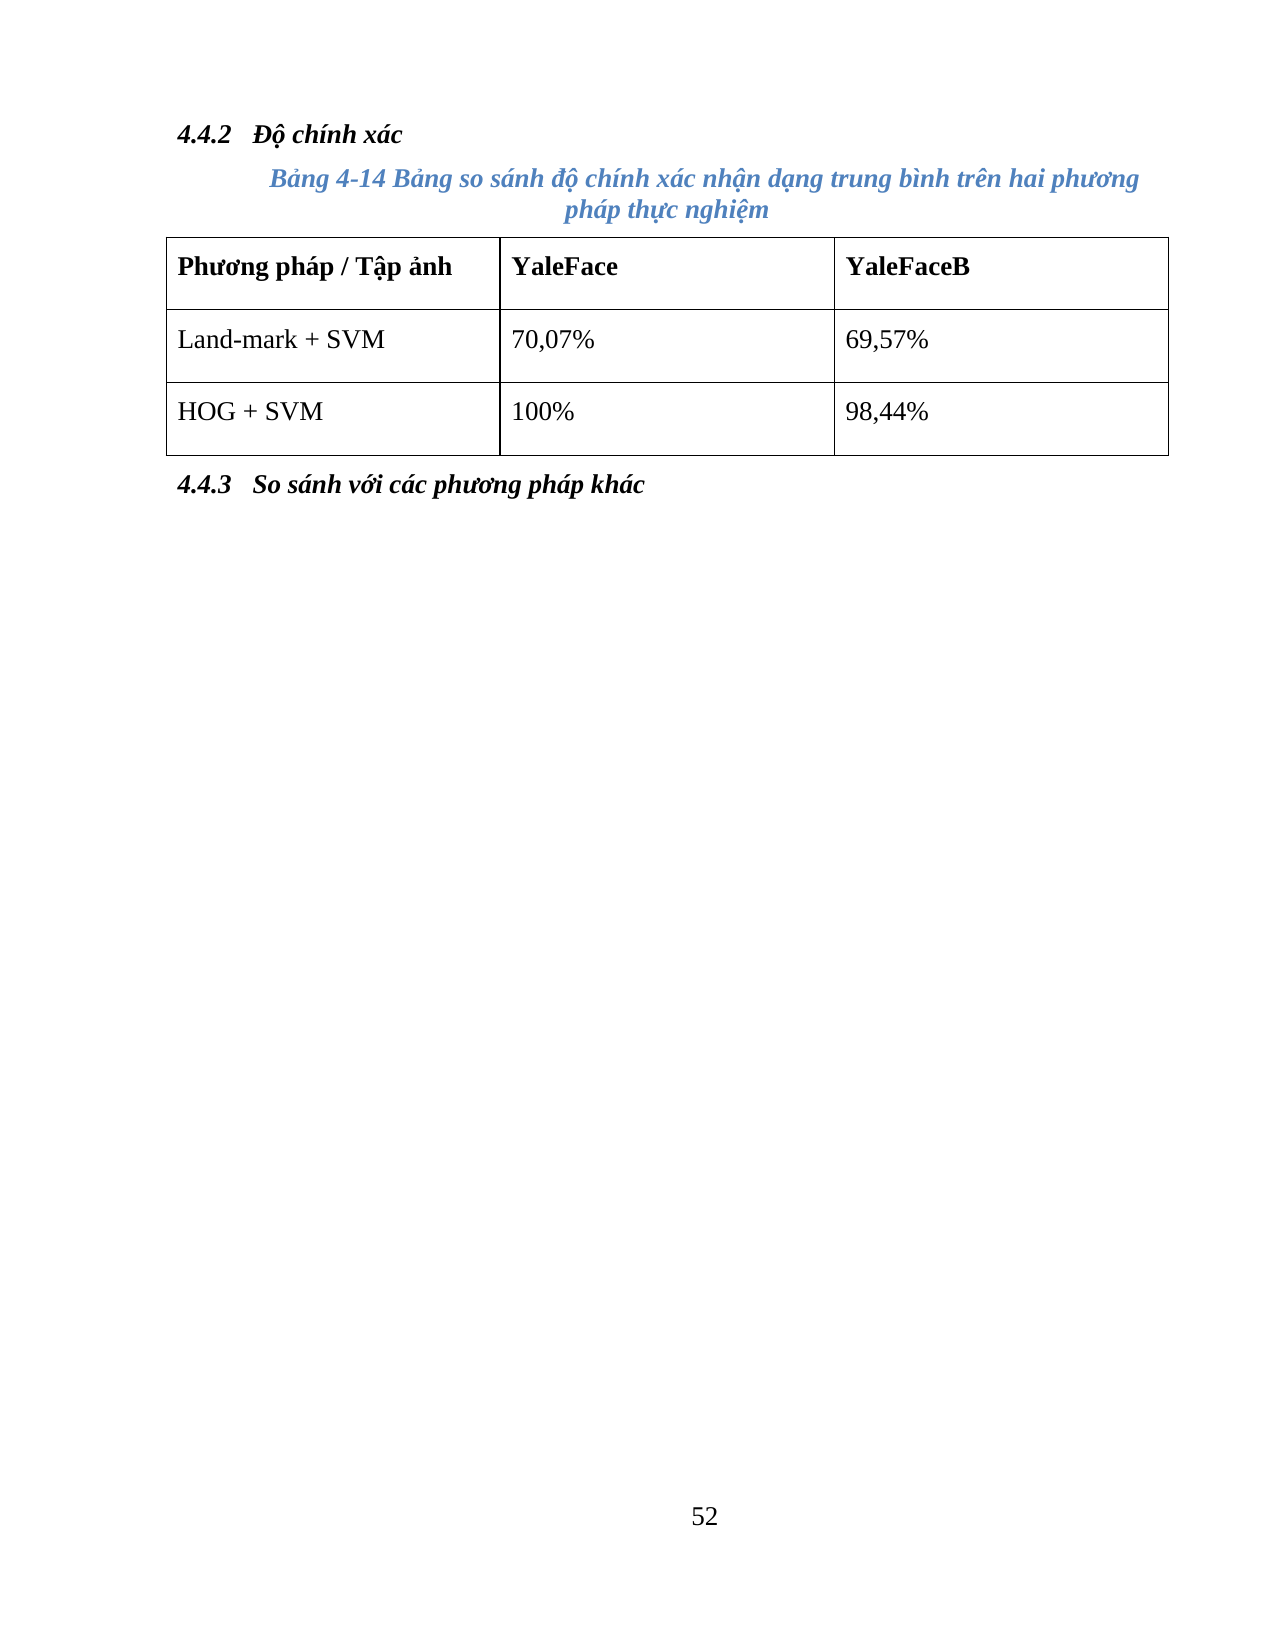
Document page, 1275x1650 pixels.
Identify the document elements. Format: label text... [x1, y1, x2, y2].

table_cell 100% [501, 383, 834, 455]
table_cell 70,07% [501, 310, 834, 382]
table_cell Land-mark + SVM [167, 310, 499, 382]
table_cell 69,57% [835, 310, 1168, 382]
subtitle Độ chính xác [177, 118, 1157, 149]
table_cell HOG + SVM [167, 383, 499, 455]
table_header Phương pháp / Tập ảnh [167, 238, 499, 309]
table_cell 98,44% [835, 383, 1168, 455]
table_header YaleFaceB [835, 238, 1168, 309]
subtitle So sánh với các phương pháp khác [177, 468, 1157, 499]
table_header YaleFace [501, 238, 834, 309]
